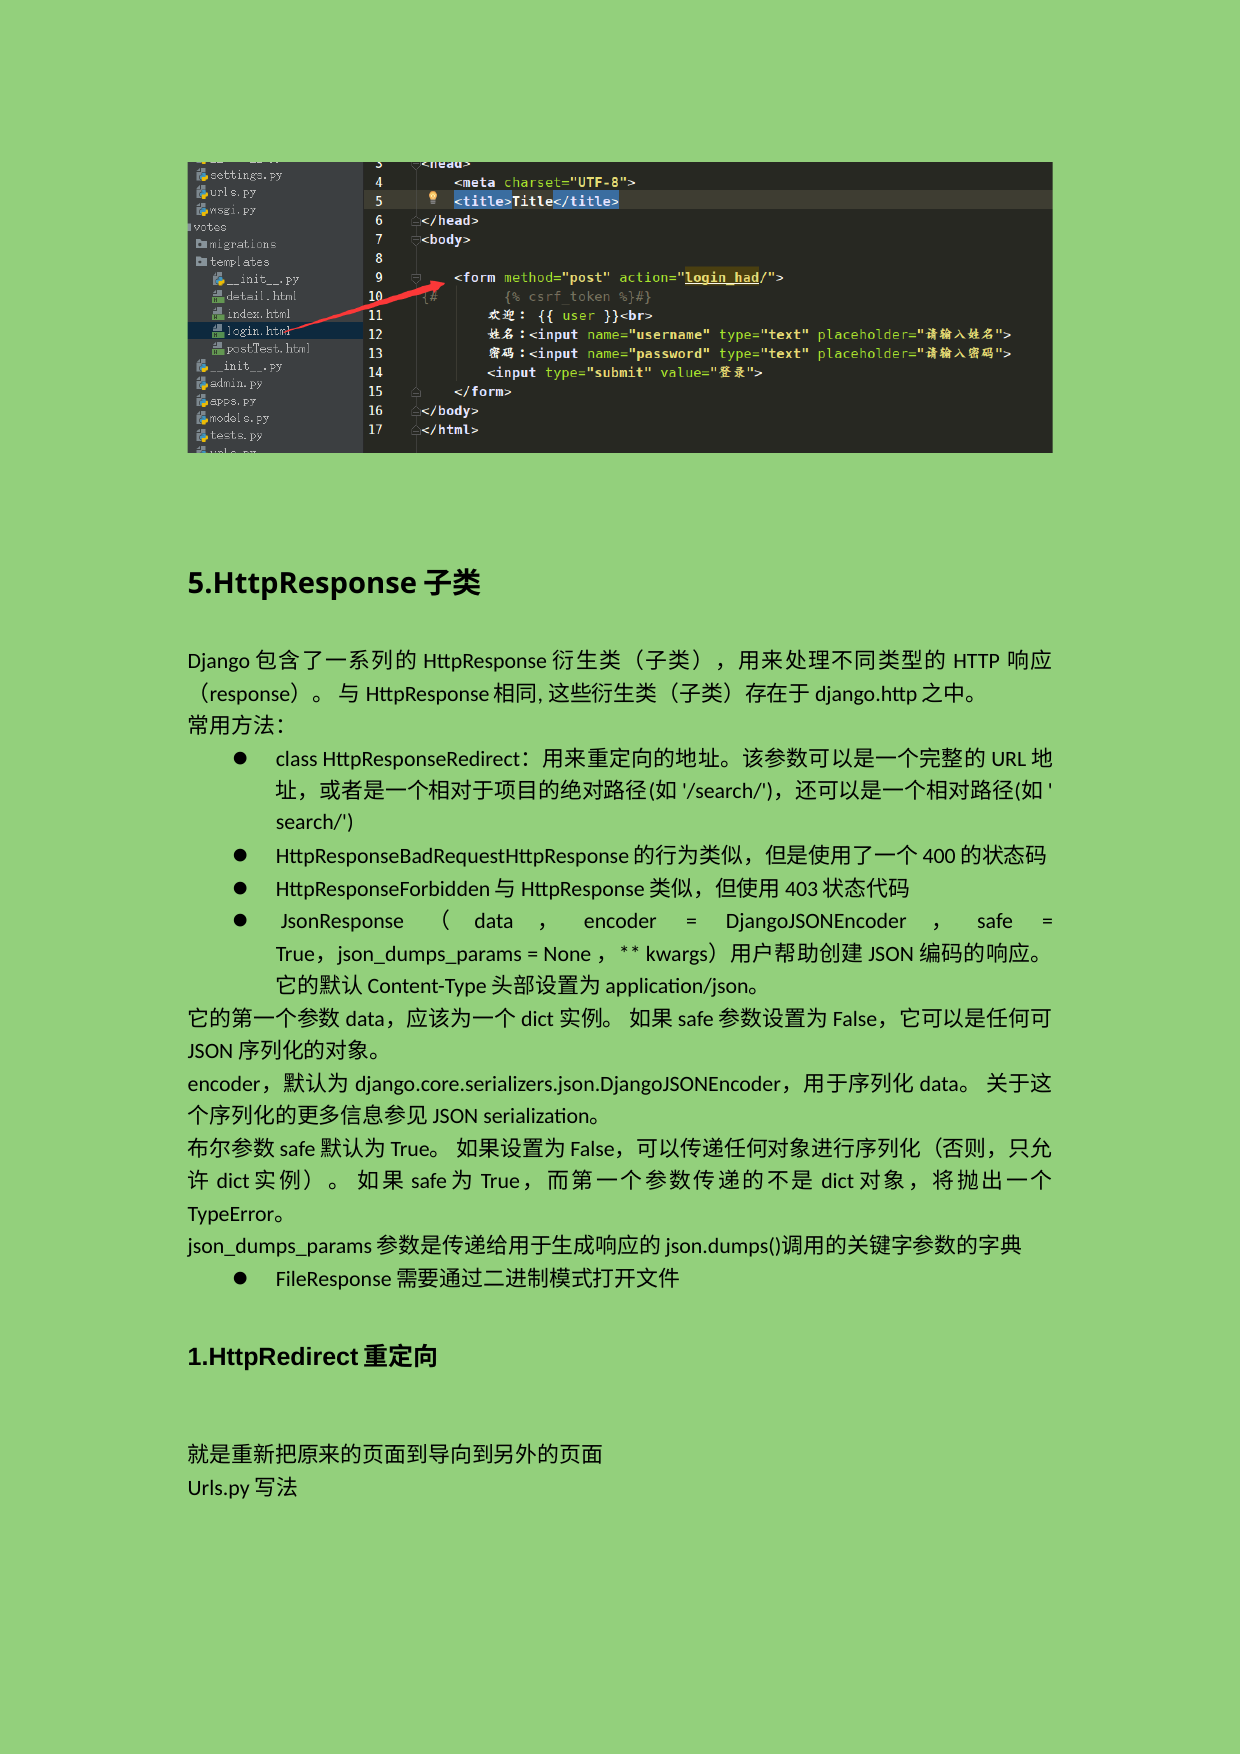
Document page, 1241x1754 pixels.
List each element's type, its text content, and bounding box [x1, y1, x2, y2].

subtitle 5.HttpResponse子类 [187, 549, 1053, 614]
text encoder，默认为 django.core.serializers.json.DjangoJSONEncoder，用于序列化data。 关于这个序列化的更多信息参见JSON serialization。 [187, 1065, 1053, 1130]
list FileResponse需要通过二进制模式打开文件 [232, 1260, 1053, 1293]
list HttpResponseForbidden与HttpResponse类似，但使用403状态代码 [232, 870, 1053, 903]
text 它的第一个参数data，应该为一个dict 实例。 如果safe 参数设置为False，它可以是任何可JSON 序列化的对象。 [187, 1000, 1053, 1065]
text Django包含了一系列的HttpResponse衍生类（子类），用来处理不同类型的HTTP 响应（response）。 与 HttpResponse相同, 这些衍生类（子类）存在于django.http之中。 [187, 643, 1053, 708]
text 就是重新把原来的页面到导向到另外的页面 [187, 1437, 1053, 1469]
text 布尔参数safe 默认为True。 如果设置为False，可以传递任何对象进行序列化（否则，只允许dict 实例）。 如果safe 为True，而第一个参数传递的不是dict 对象，将抛出一个TypeError。 [187, 1130, 1053, 1228]
text 常用方法： [187, 708, 1053, 740]
list class HttpResponseRedirect：用来重定向的地址。该参数可以是一个完整的URL地址，或者是一个相对于项目的绝对路径(如 '/search/')，还可以是一个相对路径(如 'search/') [232, 740, 1053, 838]
list JsonResponse（data，encoder = DjangoJSONEncoder，safe = True，json_dumps_params = None ，** kwargs）用户帮助创建JSON 编码的响应。它的默认Content-Type 头部设置为application/json。 [232, 903, 1053, 1000]
subtitle 1.HttpRedirect重定向 [187, 1322, 1053, 1387]
text Urls.py 写法 [187, 1469, 1053, 1502]
picture [187, 162, 1053, 453]
list HttpResponseBadRequestHttpResponse的行为类似，但是使用了一个400的状态码 [232, 838, 1053, 870]
text json_dumps_params参数是传递给用于生成响应的json.dumps()调用的关键字参数的字典 [187, 1228, 1053, 1260]
